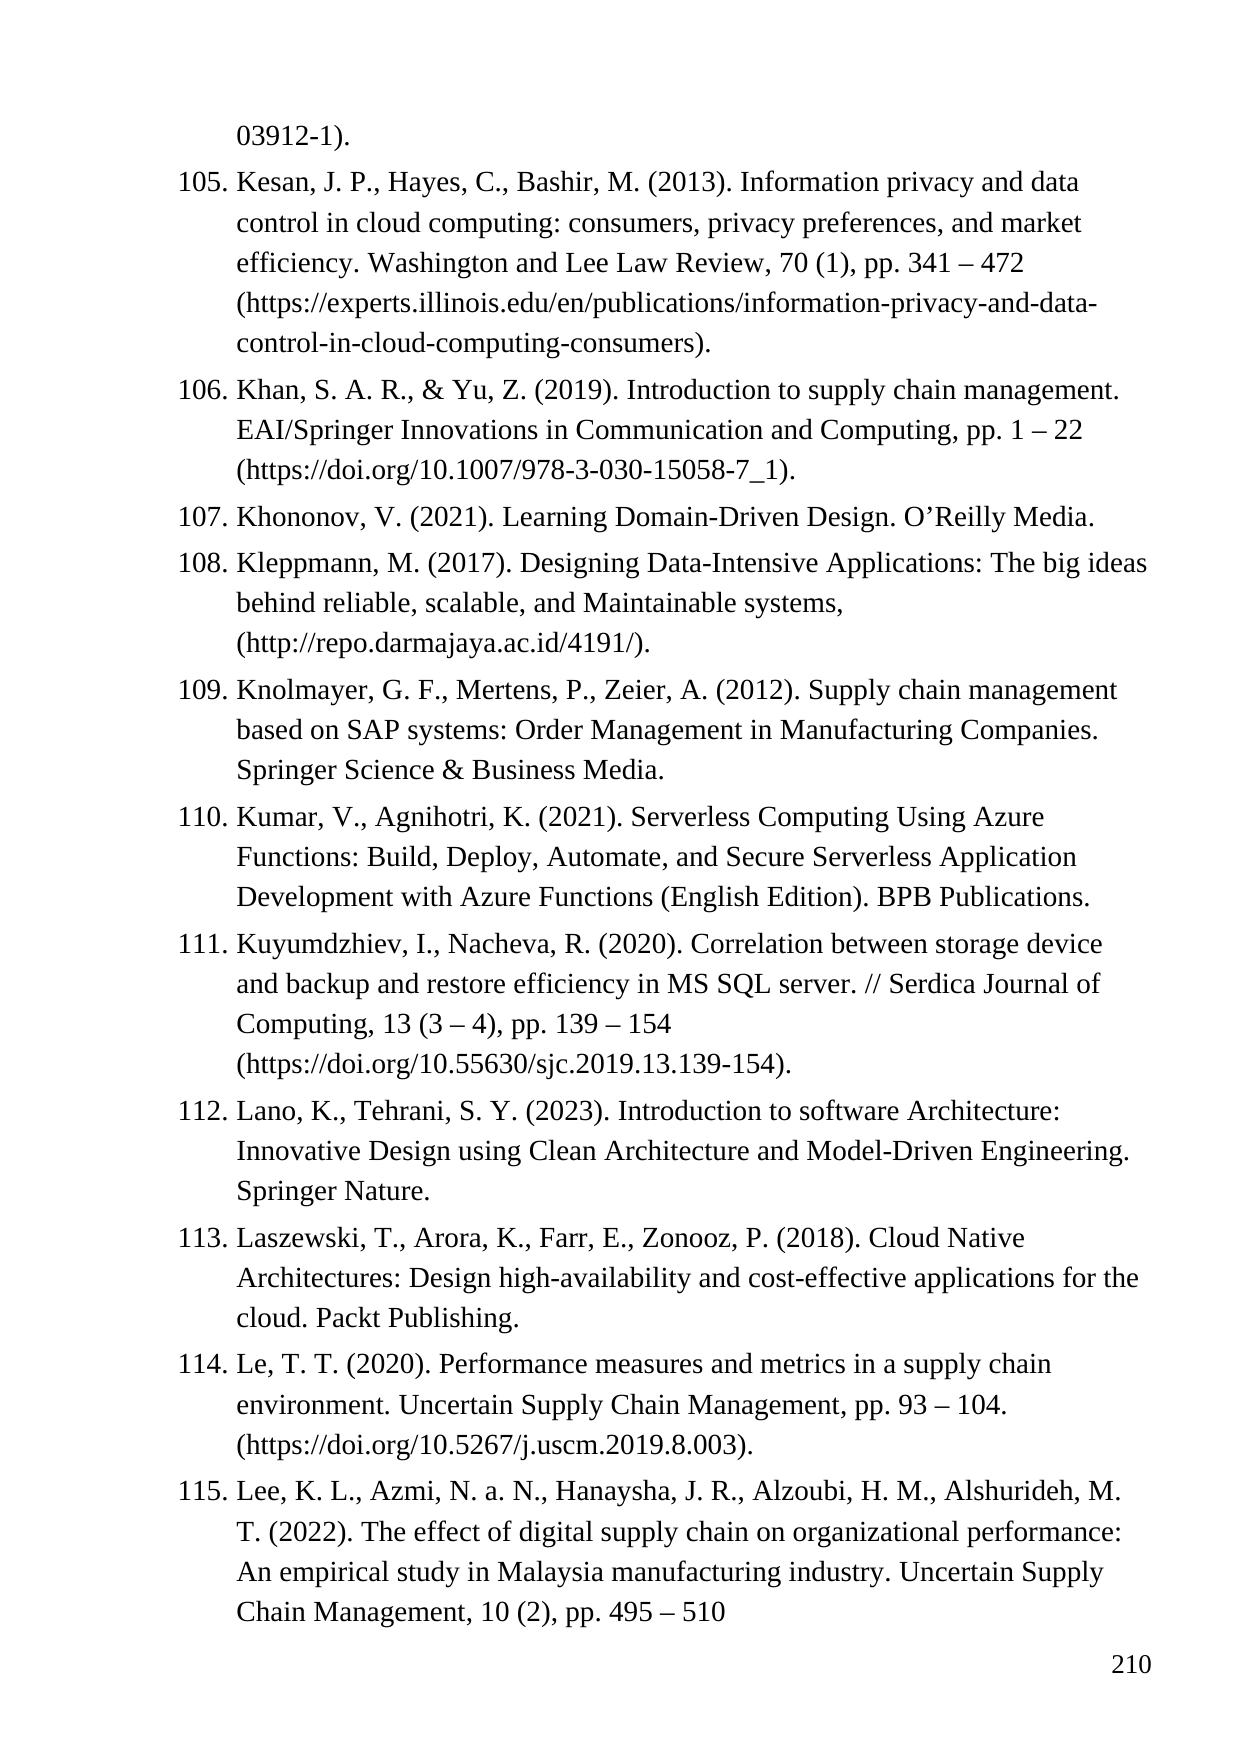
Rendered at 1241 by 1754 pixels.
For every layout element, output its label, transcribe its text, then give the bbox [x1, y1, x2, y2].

text Kleppmann, M. (2017). Designing Data-Intensive Applications: The big ideas behind reliable, scalable, and Maintainable systems, (http://repo.darmajaya.ac.id/4191/). [177, 545, 1152, 659]
text Khan, S. A. R., & Yu, Z. (2019). Introduction to supply chain management. EAI/Springer Innovations in Communication and Computing, pp. 1 – 22 (https://doi.org/10.1007/978-3-030-15058-7_1). [177, 372, 1152, 486]
text Kuyumdzhiev, I., Nacheva, R. (2020). Correlation between storage device and backup and restore efficiency in MS SQL server. // Serdica Journal of Computing, 13 (3 – 4), рр. 139 – 154 (https://doi.org/10.55630/sjc.2019.13.139-154). [177, 926, 1152, 1080]
text Khononov, V. (2021). Learning Domain-Driven Design. O’Reilly Media. [177, 499, 1152, 532]
text Laszewski, T., Arora, K., Farr, E., Zonooz, P. (2018). Cloud Native Architectures: Design high-availability and cost-effective applications for the cloud. Packt Publishing. [177, 1220, 1152, 1334]
text Lano, K., Tehrani, S. Y. (2023). Introduction to software Architecture: Innovative Design using Clean Architecture and Model-Driven Engineering. Springer Nature. [177, 1093, 1152, 1207]
text Kumar, V., Agnihotri, K. (2021). Serverless Computing Using Azure Functions: Build, Deploy, Automate, and Secure Serverless Application Development with Azure Functions (English Edition). BPB Publications. [177, 799, 1152, 913]
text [177, 118, 1152, 152]
text Knolmayer, G. F., Mertens, P., Zeier, A. (2012). Supply chain management based on SAP systems: Order Management in Manufacturing Companies. Springer Science & Business Media. [177, 672, 1152, 786]
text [177, 1473, 1152, 1628]
text Le, T. T. (2020). Performance measures and metrics in a supply chain environment. Uncertain Supply Chain Management, рр. 93 – 104. (https://doi.org/10.5267/j.uscm.2019.8.003). [177, 1347, 1152, 1461]
text Kesan, J. P., Hayes, C., Bashir, M. (2013). Information privacy and data control in cloud computing: consumers, privacy preferences, and market efficiency. Washington and Lee Law Review, 70 (1), рр. 341 – 472 (https://experts.illinois.edu/en/publications/information-privacy-and-data-control-in-cloud-computing-consumers). [177, 164, 1152, 359]
